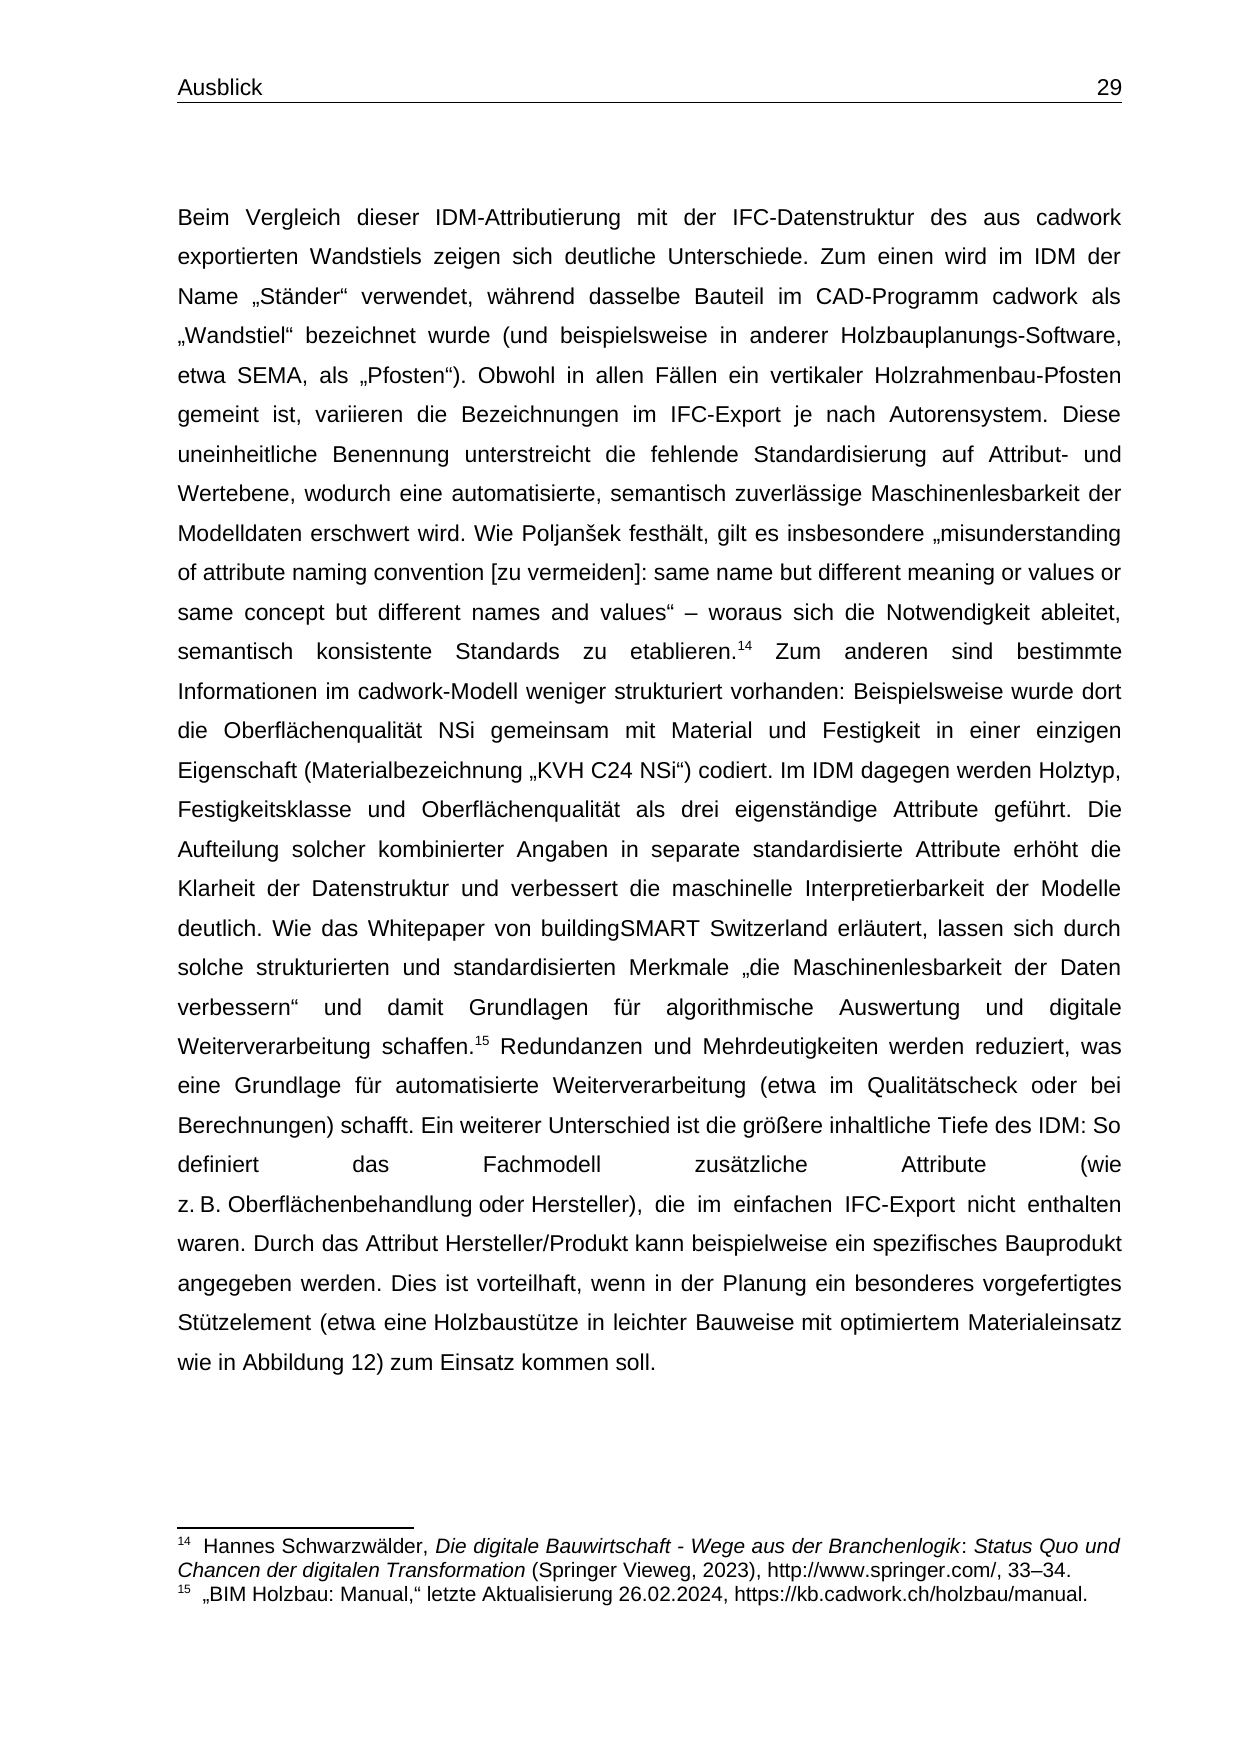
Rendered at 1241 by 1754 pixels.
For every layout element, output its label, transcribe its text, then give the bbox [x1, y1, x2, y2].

text Beim Vergleich dieser IDM-Attributierung mit der IFC-Datenstruktur des aus cadwork exportierten Wandstiels zeigen sich deutliche Unterschiede. Zum einen wird im IDM der Name „Ständer“ verwendet, während dasselbe Bauteil im CAD-Programm cadwork als „Wandstiel“ bezeichnet wurde (und beispielsweise in anderer Holzbauplanungs-Software, etwa SEMA, als „Pfosten“). Obwohl in allen Fällen ein vertikaler Holzrahmenbau-Pfosten gemeint ist, variieren die Bezeichnungen im IFC-Export je nach Autorensystem. Diese uneinheitliche Benennung unterstreicht die fehlende Standardisierung auf Attribut- und Wertebene, wodurch eine automatisierte, semantisch zuverlässige Maschinenlesbarkeit der Modelldaten erschwert wird. Wie Poljanšek festhält, gilt es insbesondere „misunderstanding of attribute naming convention [zu vermeiden]: same name but different meaning or values or same concept but different names and values“ – woraus sich die Notwendigkeit ableitet, semantisch konsistente Standards zu etablieren. Zum anderen sind bestimmte Informationen im cadwork-Modell weniger strukturiert vorhanden: Beispielsweise wurde dort die Oberflächenqualität NSi gemeinsam mit Material und Festigkeit in einer einzigen Eigenschaft (Materialbezeichnung „KVH C24 NSi“) codiert. Im IDM dagegen werden Holztyp, Festigkeitsklasse und Oberflächenqualität als drei eigenständige Attribute geführt. Die Aufteilung solcher kombinierter Angaben in separate standardisierte Attribute erhöht die Klarheit der Datenstruktur und verbessert die maschinelle Interpretierbarkeit der Modelle deutlich. Wie das Whitepaper von buildingSMART Switzerland erläutert, lassen sich durch solche strukturierten und standardisierten Merkmale „die Maschinenlesbarkeit der Daten verbessern“ und damit Grundlagen für algorithmische Auswertung und digitale Weiterverarbeitung schaffen. Redundanzen und Mehrdeutigkeiten werden reduziert, was eine Grundlage für automatisierte Weiterverarbeitung (etwa im Qualitätscheck oder bei Berechnungen) schafft. Ein weiterer Unterschied ist die größere inhaltliche Tiefe des IDM: So definiert das Fachmodell zusätzliche Attribute (wie z. B. Oberflächenbehandlung oder Hersteller), die im einfachen IFC-Export nicht enthalten waren. Durch das Attribut Hersteller/Produkt kann beispielweise ein spezifisches Bauprodukt angegeben werden. Dies ist vorteilhaft, wenn in der Planung ein besonderes vorgefertigtes Stützelement (etwa eine Holzbaustütze in leichter Bauweise mit optimiertem Materialeinsatz wie in Abbildung 12) zum Einsatz kommen soll. [177, 204, 1122, 1375]
